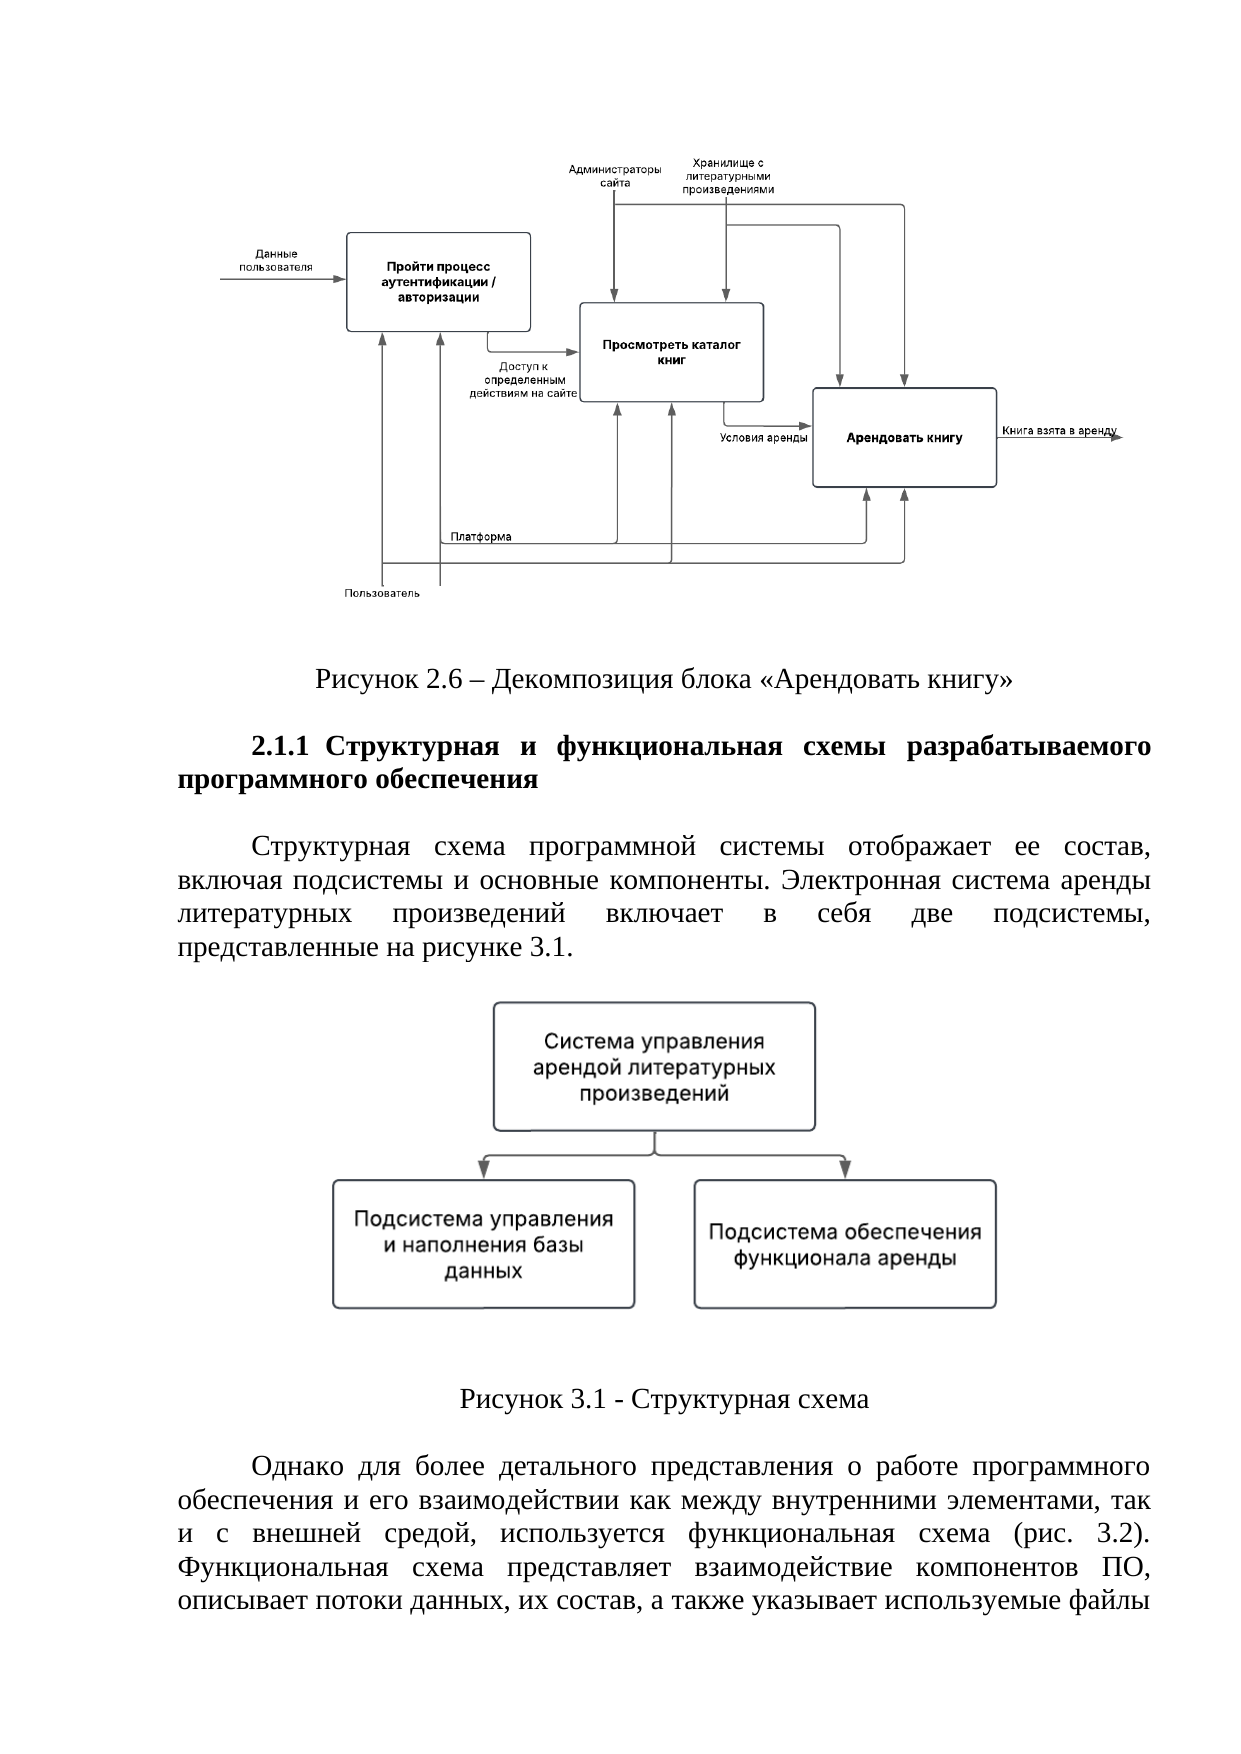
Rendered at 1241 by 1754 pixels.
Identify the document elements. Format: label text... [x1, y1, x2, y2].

picture [177, 126, 1152, 628]
text Структурная схема программной системы отображает ее состав, включая подсистемы и основные компоненты. Электронная система аренды литературных произведений включает в себя две подсистемы, представленные на рисунке 3.1. [177, 828, 1152, 963]
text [177, 1448, 1152, 1616]
text Рисунок 3.1 - Структурная схема [177, 1381, 1152, 1415]
picture [293, 962, 1036, 1348]
text Рисунок 2.6 – Декомпозиция блока «Арендовать книгу» [177, 661, 1152, 694]
subtitle Структурная и функциональная схемы разрабатываемого программного обеспечения [177, 728, 1152, 795]
